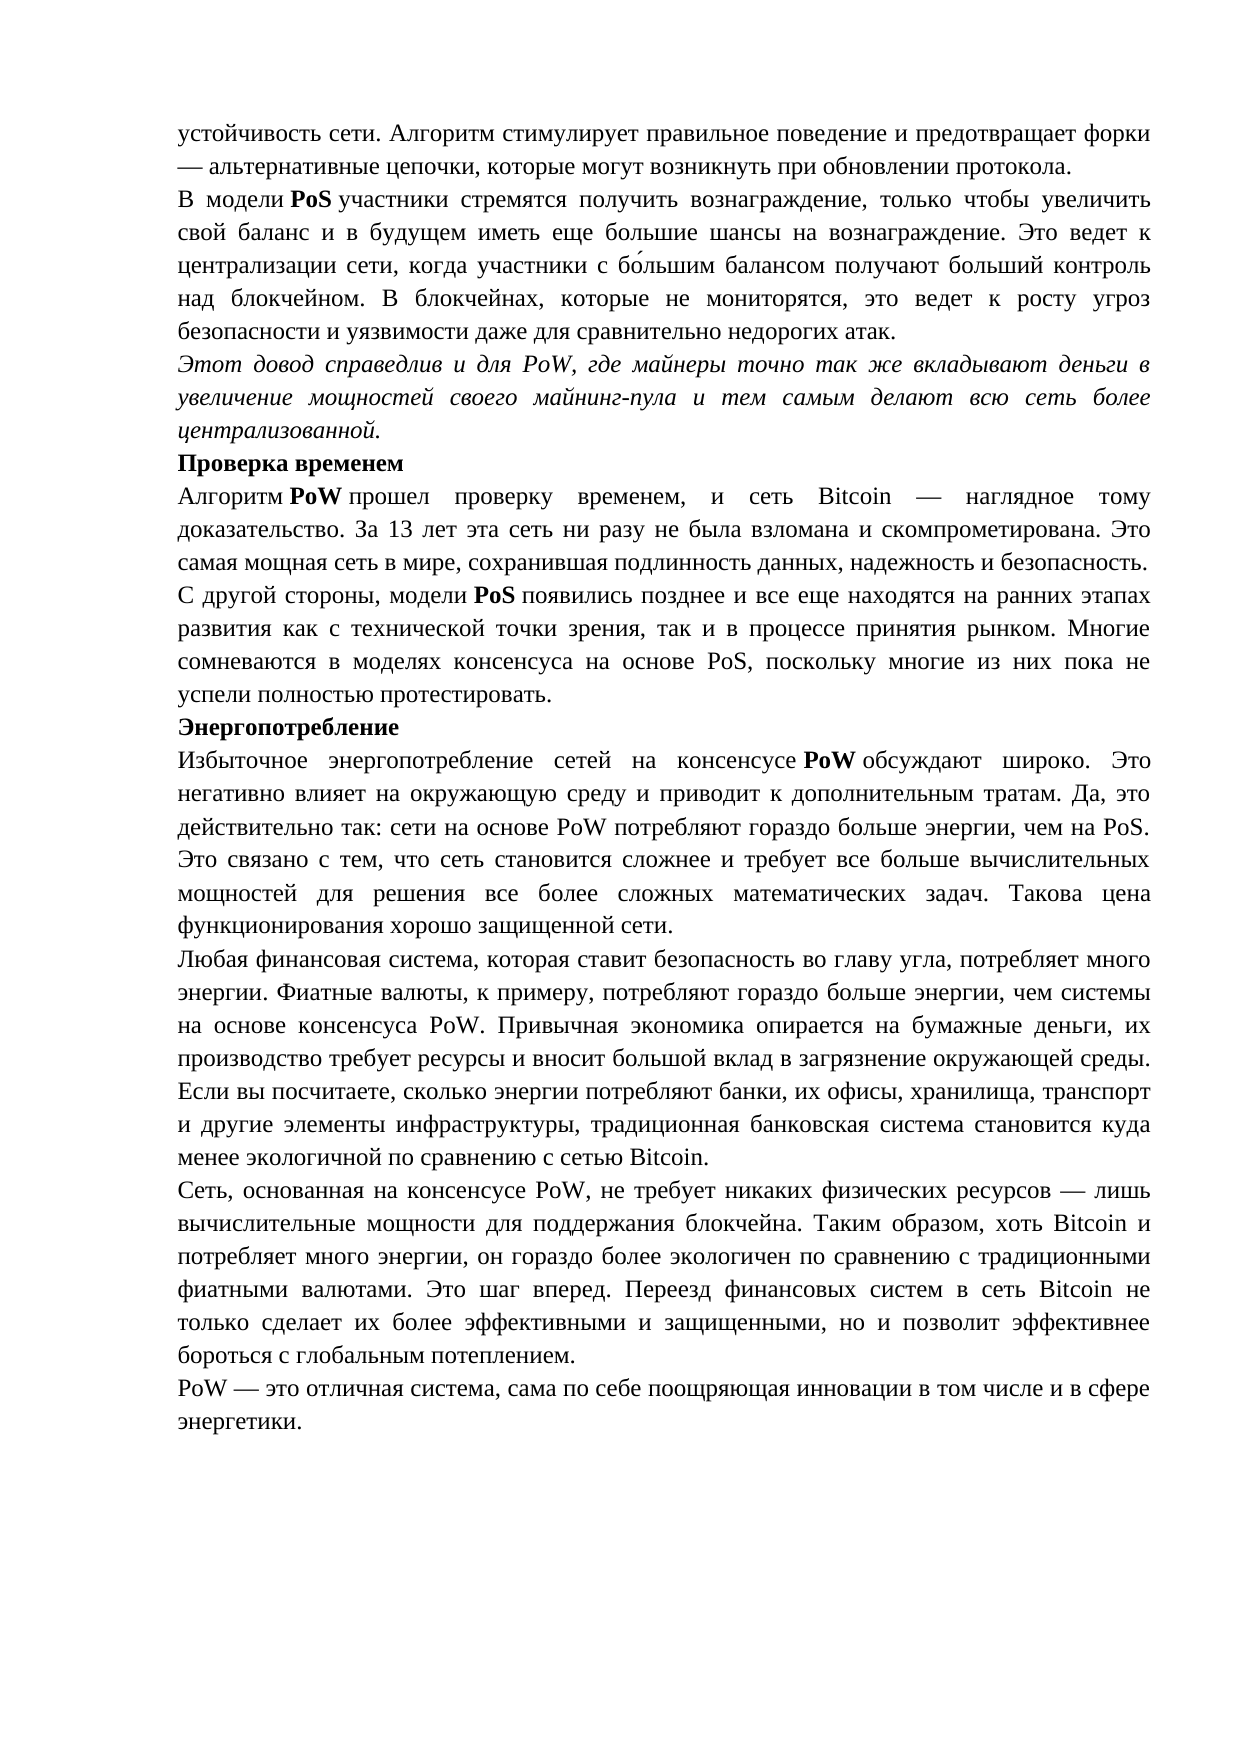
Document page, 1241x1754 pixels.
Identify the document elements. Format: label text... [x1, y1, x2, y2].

text В модели PoS участники стремятся получить вознаграждение, только чтобы увеличить свой баланс и в будущем иметь еще большие шансы на вознаграждение. Это ведет к централизации сети, когда участники с бо́льшим балансом получают больший контроль над блокчейном. В блокчейнах, которые не мониторятся, это ведет к росту угроз безопасности и уязвимости даже для сравнительно недорогих атак. [177, 184, 1152, 345]
text Любая финансовая система, которая ставит безопасность во главу угла, потребляет много энергии. Фиатные валюты, к примеру, потребляют гораздо больше энергии, чем системы на основе консенсуса PoW. Привычная экономика опирается на бумажные деньги, их производство требует ресурсы и вносит большой вклад в загрязнение окружающей среды. Если вы посчитаете, сколько энергии потребляют банки, их офисы, хранилища, транспорт и другие элементы инфраструктуры, традиционная банковская система становится куда менее экологичной по сравнению с сетью Bitcoin. [177, 944, 1152, 1171]
text Проверка временем [177, 448, 1152, 477]
text Этот довод справедлив и для PoW, где майнеры точно так же вкладывают деньги в увеличение мощностей своего майнинг-пула и тем самым делают всю сеть более централизованной. [177, 349, 1152, 444]
text Сеть, основанная на консенсусе PoW, не требует никаких физических ресурсов — лишь вычислительные мощности для поддержания блокчейна. Таким образом, хоть Bitcoin и потребляет много энергии, он гораздо более экологичен по сравнению с традиционными фиатными валютами. Это шаг вперед. Переезд финансовых систем в сеть Bitcoin не только сделает их более эффективными и защищенными, но и позволит эффективнее бороться с глобальным потеплением. [177, 1175, 1152, 1369]
text Алгоритм PoW прошел проверку временем, и сеть Bitcoin — наглядное тому доказательство. За 13 лет эта сеть ни разу не была взломана и скомпрометирована. Это самая мощная сеть в мире, сохранившая подлинность данных, надежность и безопасность. [177, 481, 1152, 576]
text Избыточное энергопотребление сетей на консенсусе PoW обсуждают широко. Это негативно влияет на окружающую среду и приводит к дополнительным тратам. Да, это действительно так: сети на основе PoW потребляют гораздо больше энергии, чем на PoS. Это связано с тем, что сеть становится сложнее и требует все больше вычислительных мощностей для решения все более сложных математических задач. Такова цена функционирования хорошо защищенной сети. [177, 746, 1152, 939]
text С другой стороны, модели PoS появились позднее и все еще находятся на ранних этапах развития как с технической точки зрения, так и в процессе принятия рынком. Многие сомневаются в моделях консенсуса на основе PoS, поскольку многие из них пока не успели полностью протестировать. [177, 580, 1152, 708]
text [177, 118, 1152, 180]
text PoW — это отличная система, сама по себе поощряющая инновации в том числе и в сфере энергетики. [177, 1373, 1152, 1435]
text Энергопотребление [177, 712, 1152, 741]
